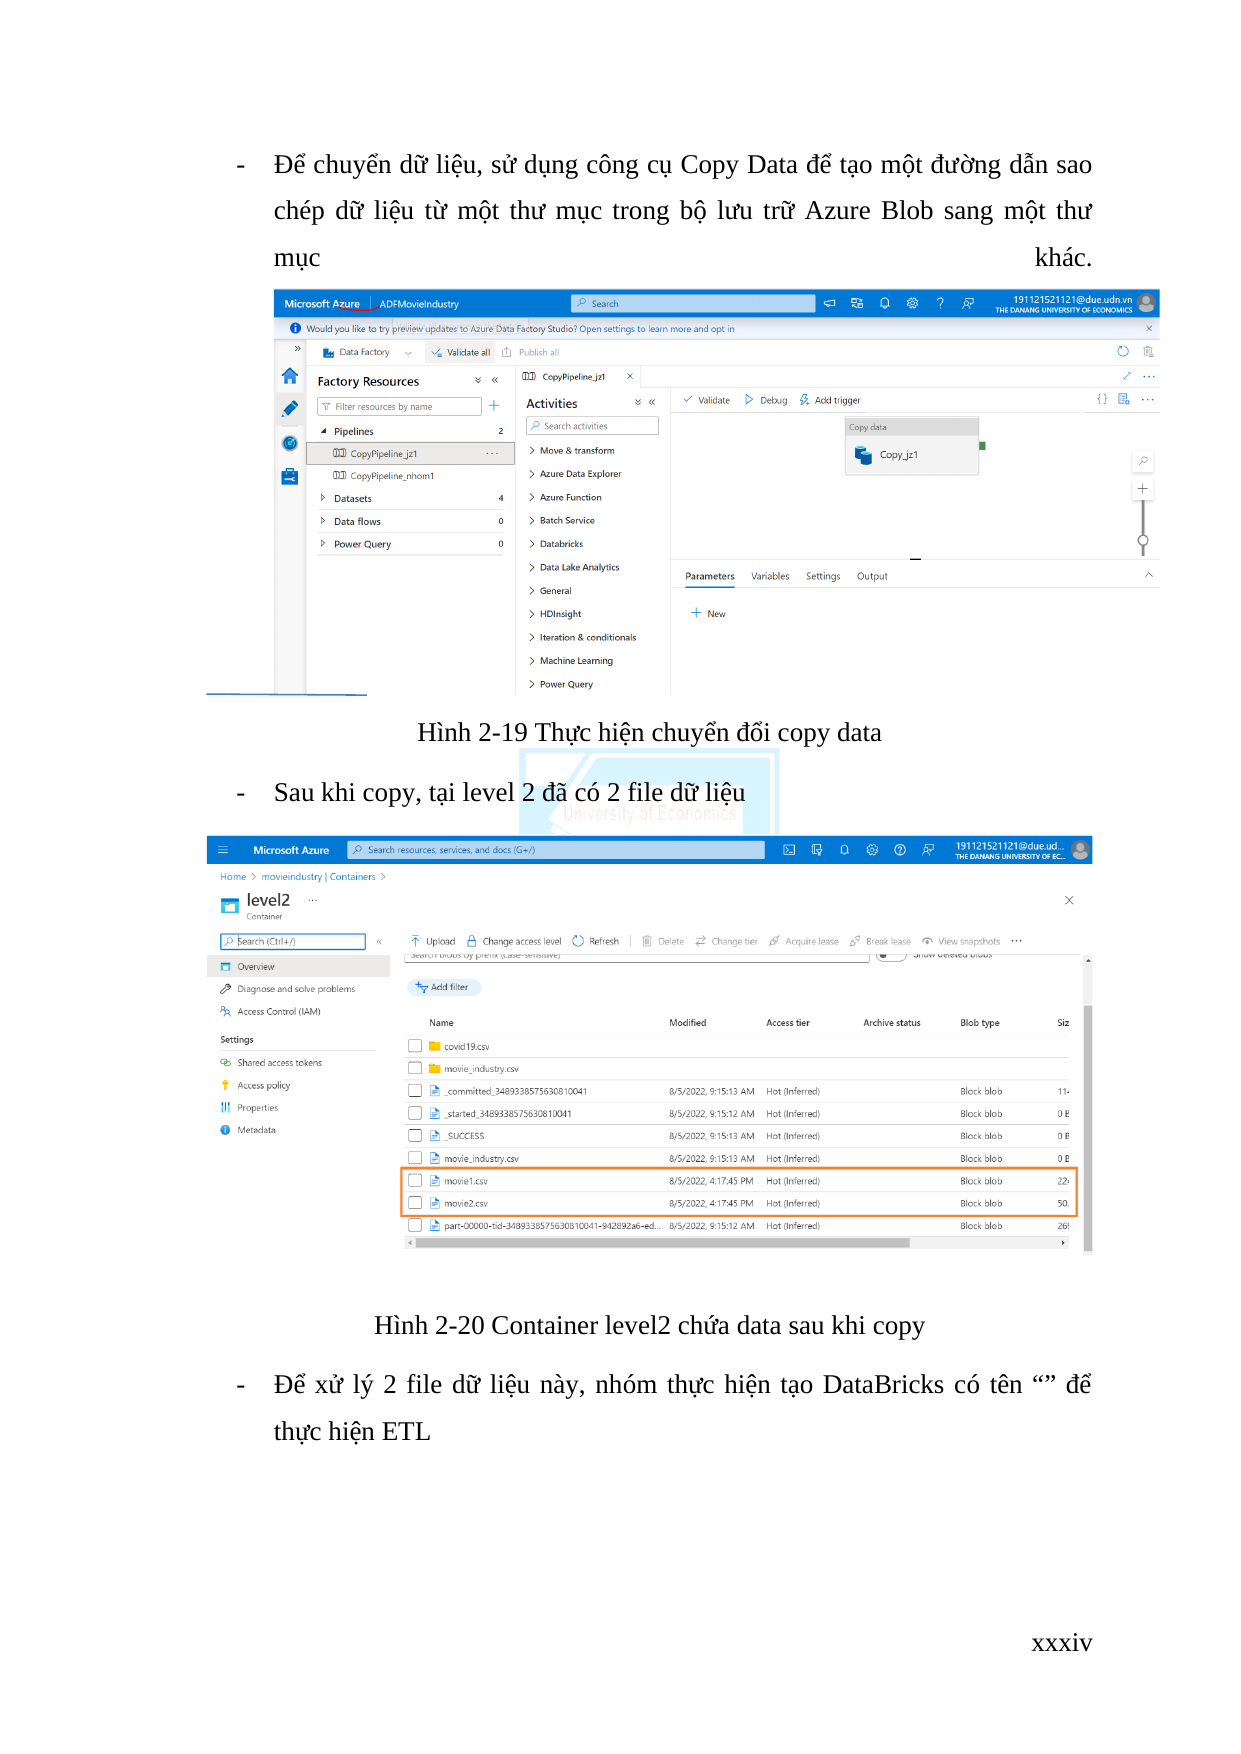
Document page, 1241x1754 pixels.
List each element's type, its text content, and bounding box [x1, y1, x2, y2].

text Hình 2-19 Thực hiện chuyển đổi copy data [207, 716, 1092, 748]
text Sau khi copy, tại level 2 đã có 2 file dữ liệu [236, 776, 1092, 807]
picture [273, 287, 1160, 695]
text Để xử lý 2 file dữ liệu này, nhóm thực hiện tạo DataBricks có tên “” để thực hiện ETL [236, 1368, 1092, 1446]
text Hình 2-20 Container level2 chứa data sau khi copy [207, 1309, 1092, 1340]
picture [206, 834, 1093, 1288]
